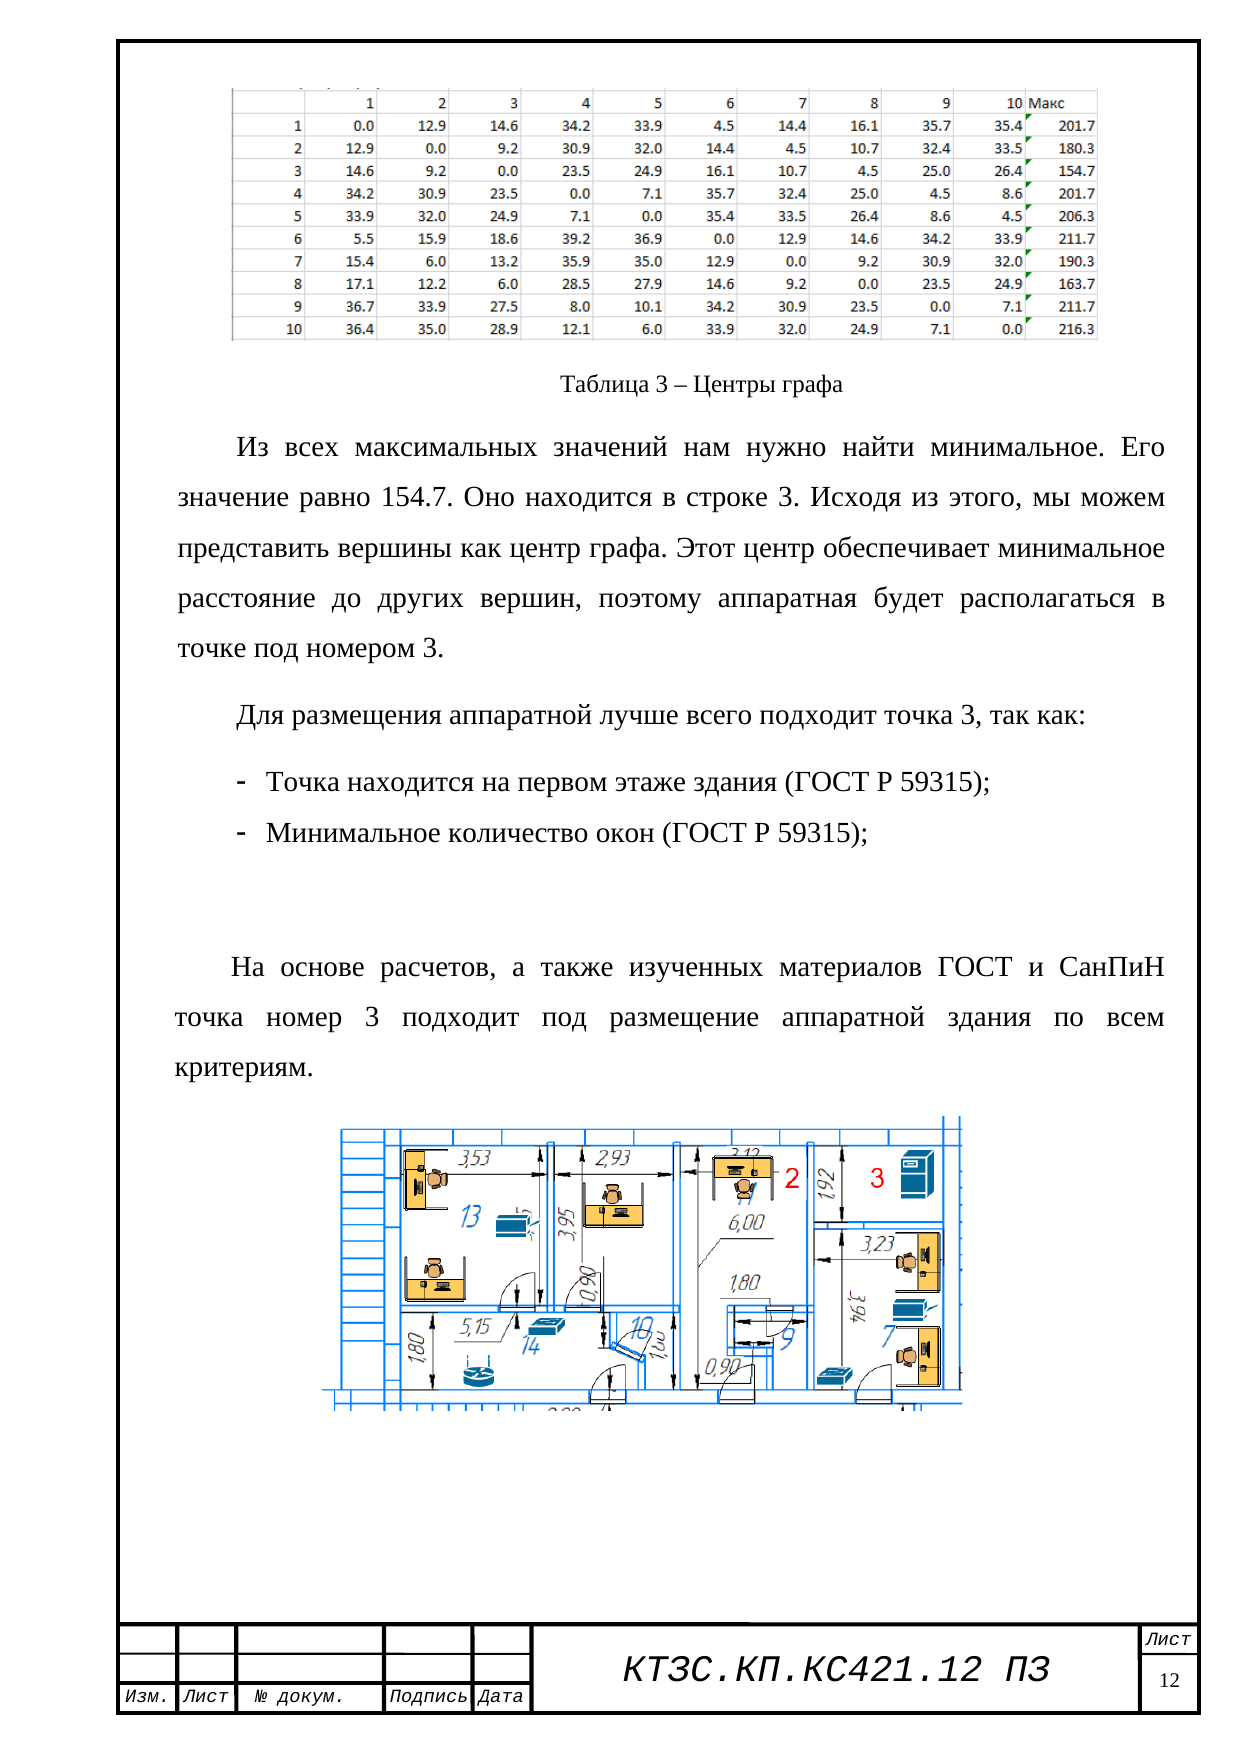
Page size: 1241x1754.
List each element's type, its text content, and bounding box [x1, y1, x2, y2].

picture [231, 88, 1098, 341]
list Точка находится на первом этаже здания (ГОСТ Р 59315); [177, 764, 1166, 798]
text Из всех максимальных значений нам нужно найти минимальное. Его значение равно 154.7. Оно находится в строке 3. Исходя из этого, мы можем представить вершины как центр графа. Этот центр обеспечивает минимальное расстояние до других вершин, поэтому аппаратная будет располагаться в точке под номером 3. [177, 429, 1166, 664]
picture [322, 1116, 963, 1411]
text Для размещения аппаратной лучше всего подходит точка 3, так как: [177, 697, 1166, 731]
text Таблица 3 – Центры графа [177, 369, 1166, 398]
list Минимальное количество окон (ГОСТ Р 59315); [177, 815, 1166, 848]
text На основе расчетов, а также изученных материалов ГОСТ и СанПиН точка номер 3 подходит под размещение аппаратной здания по всем критериям. [174, 949, 1166, 1083]
